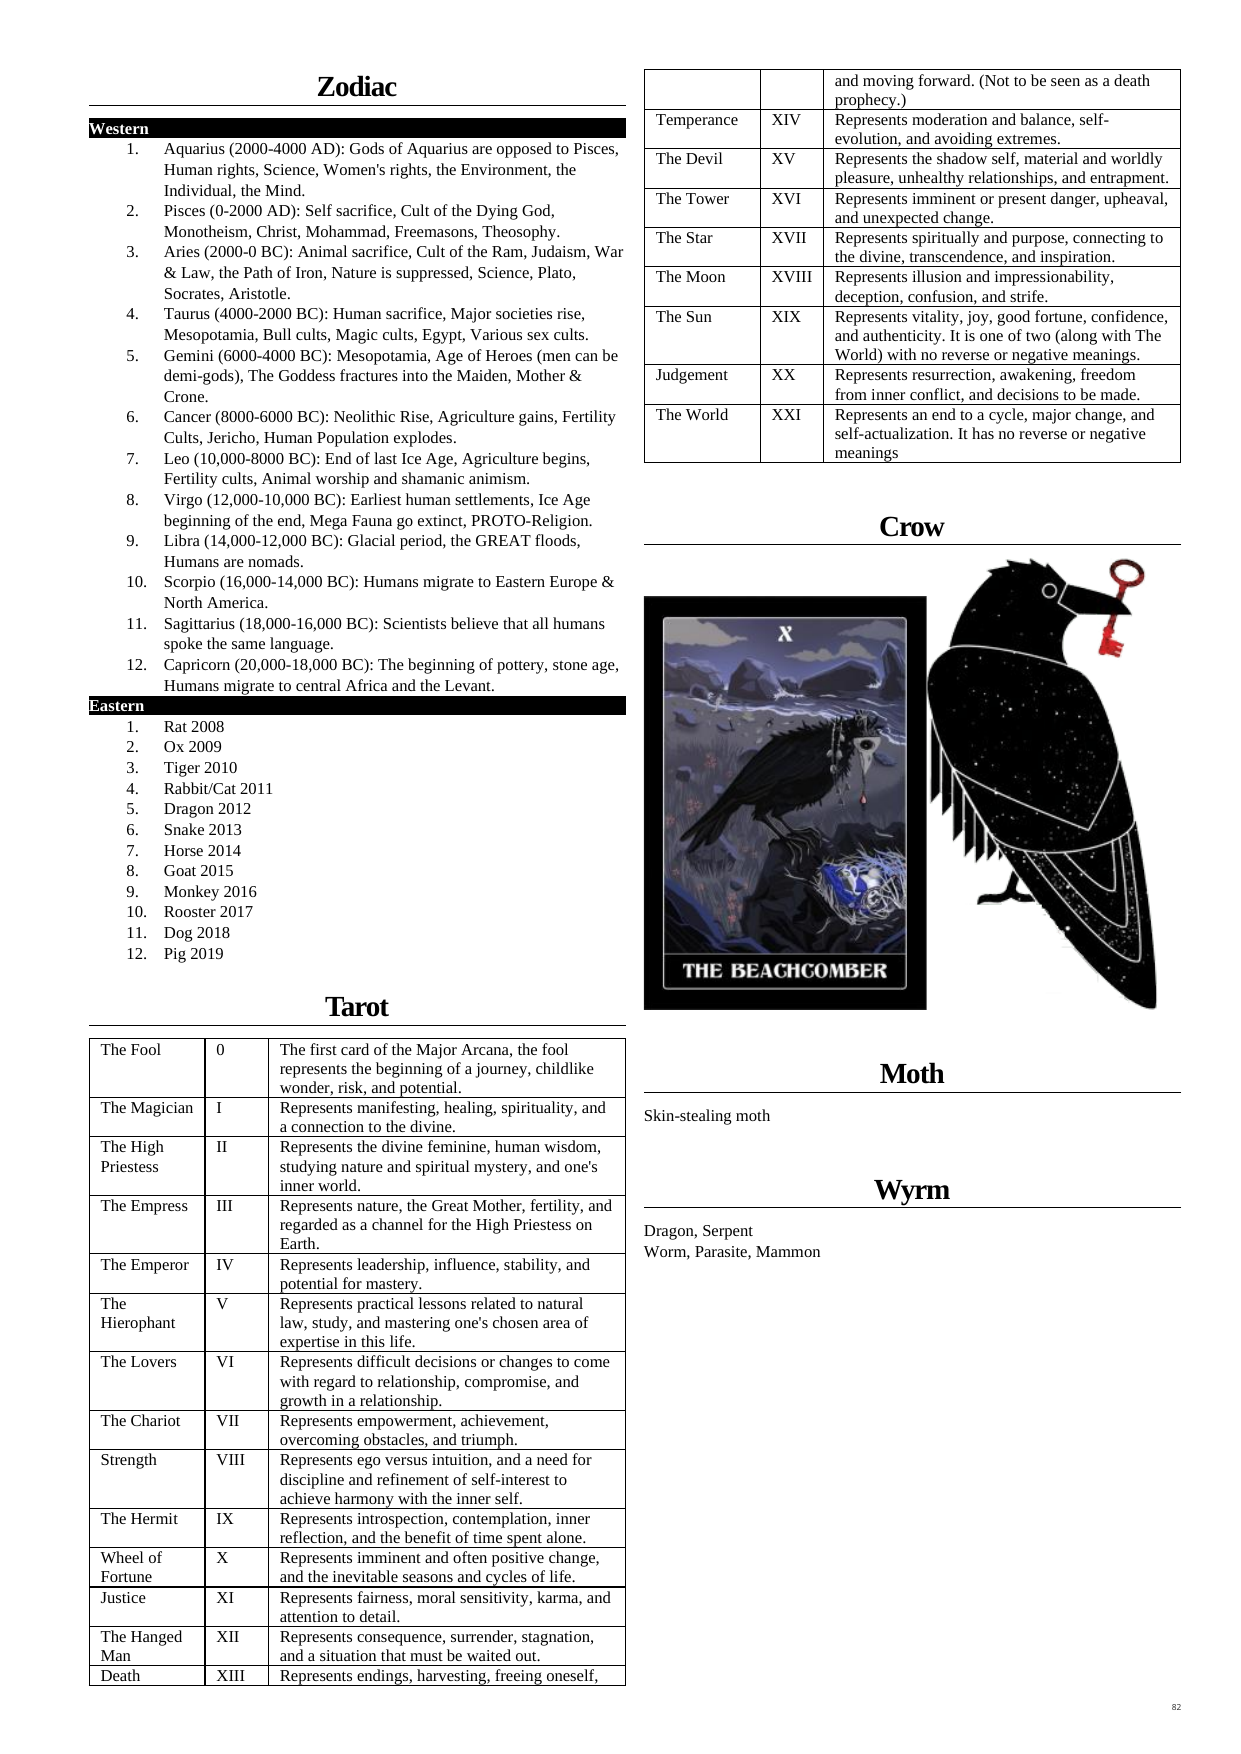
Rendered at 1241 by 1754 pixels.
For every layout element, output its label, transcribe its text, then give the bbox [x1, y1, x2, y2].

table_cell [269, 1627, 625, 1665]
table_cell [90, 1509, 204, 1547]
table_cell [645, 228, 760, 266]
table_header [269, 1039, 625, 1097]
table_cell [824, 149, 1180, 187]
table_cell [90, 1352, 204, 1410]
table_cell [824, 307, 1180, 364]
list Rabbit/Cat 2011 [126, 778, 626, 798]
subtitle Moth [644, 1056, 1181, 1092]
list Aries (2000-0 BC): Animal sacrifice, Cult of the Ram, Judaism, War & Law, the Path of Iron, Nature is suppressed, Science, Plato, Socrates, Aristotle. [126, 242, 626, 303]
subtitle Crow [644, 509, 1181, 544]
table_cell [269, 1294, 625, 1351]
list Monkey 2016 [126, 882, 626, 901]
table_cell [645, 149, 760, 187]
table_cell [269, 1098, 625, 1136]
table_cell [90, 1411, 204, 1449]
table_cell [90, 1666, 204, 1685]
list Horse 2014 [126, 840, 626, 859]
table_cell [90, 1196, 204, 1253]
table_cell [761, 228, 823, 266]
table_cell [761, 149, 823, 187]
subtitle Western [89, 118, 626, 138]
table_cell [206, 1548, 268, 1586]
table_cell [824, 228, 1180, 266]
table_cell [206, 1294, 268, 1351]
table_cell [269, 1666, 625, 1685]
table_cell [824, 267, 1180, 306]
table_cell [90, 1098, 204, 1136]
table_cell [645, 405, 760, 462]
list Leo (10,000-8000 BC): End of last Ice Age, Agriculture begins, Fertility cults, Animal worship and shamanic animism. [126, 448, 626, 488]
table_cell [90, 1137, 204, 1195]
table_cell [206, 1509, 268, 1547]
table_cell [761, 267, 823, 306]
list Rat 2008 [126, 717, 626, 736]
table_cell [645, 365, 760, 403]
list Rooster 2017 [126, 902, 626, 921]
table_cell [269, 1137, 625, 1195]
list Aquarius (2000-4000 AD): Gods of Aquarius are opposed to Pisces, Human rights, Science, Women's rights, the Environment, the Individual, the Mind. [126, 139, 626, 199]
list Goat 2015 [126, 861, 626, 880]
list Sagittarius (18,000-16,000 BC): Scientists believe that all humans spoke the same language. [126, 613, 626, 653]
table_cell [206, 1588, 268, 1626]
list Dragon 2012 [126, 799, 626, 818]
picture [643, 557, 1158, 1010]
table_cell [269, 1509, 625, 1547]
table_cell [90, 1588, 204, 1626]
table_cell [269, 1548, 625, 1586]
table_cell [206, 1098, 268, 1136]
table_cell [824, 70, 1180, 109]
list Pisces (0-2000 AD): Self sacrifice, Cult of the Dying God, Monotheism, Christ, Mohammad, Freemasons, Theosophy. [126, 201, 626, 241]
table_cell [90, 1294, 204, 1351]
list Pig 2019 [126, 943, 626, 963]
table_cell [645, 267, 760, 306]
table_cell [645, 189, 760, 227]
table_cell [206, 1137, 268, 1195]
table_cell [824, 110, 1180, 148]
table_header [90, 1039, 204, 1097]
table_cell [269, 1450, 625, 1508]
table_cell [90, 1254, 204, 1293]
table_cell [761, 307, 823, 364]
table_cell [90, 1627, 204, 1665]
text Dragon, Serpent [644, 1221, 1181, 1240]
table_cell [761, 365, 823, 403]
subtitle Tarot [89, 989, 626, 1025]
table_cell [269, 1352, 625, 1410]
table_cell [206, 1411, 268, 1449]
text Worm, Parasite, Mammon [644, 1242, 1181, 1261]
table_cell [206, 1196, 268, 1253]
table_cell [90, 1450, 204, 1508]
list Tiger 2010 [126, 758, 626, 777]
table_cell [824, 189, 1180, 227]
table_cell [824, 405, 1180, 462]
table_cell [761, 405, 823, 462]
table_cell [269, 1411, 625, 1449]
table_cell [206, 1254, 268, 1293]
list Scorpio (16,000-14,000 BC): Humans migrate to Eastern Europe & North America. [126, 572, 626, 612]
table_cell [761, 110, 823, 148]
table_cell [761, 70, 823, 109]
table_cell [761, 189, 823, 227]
list Snake 2013 [126, 820, 626, 839]
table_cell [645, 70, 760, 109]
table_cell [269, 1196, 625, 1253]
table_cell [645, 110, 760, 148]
list Ox 2009 [126, 737, 626, 756]
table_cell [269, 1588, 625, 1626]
list Capricorn (20,000-18,000 BC): The beginning of pottery, stone age, Humans migrate to central Africa and the Levant. [126, 655, 626, 694]
list Cancer (8000-6000 BC): Neolithic Rise, Agriculture gains, Fertility Cults, Jericho, Human Population explodes. [126, 407, 626, 447]
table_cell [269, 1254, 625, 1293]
list Gemini (6000-4000 BC): Mesopotamia, Age of Heroes (men can be demi-gods), The Goddess fractures into the Maiden, Mother & Crone. [126, 345, 626, 406]
list Libra (14,000-12,000 BC): Glacial period, the GREAT floods, Humans are nomads. [126, 531, 626, 571]
subtitle Eastern [89, 696, 626, 715]
list Dog 2018 [126, 923, 626, 942]
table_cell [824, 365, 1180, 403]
list Taurus (4000-2000 BC): Human sacrifice, Major societies rise, Mesopotamia, Bull cults, Magic cults, Egypt, Various sex cults. [126, 304, 626, 344]
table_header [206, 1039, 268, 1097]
list Virgo (12,000-10,000 BC): Earliest human settlements, Ice Age beginning of the end, Mega Fauna go extinct, PROTO-Religion. [126, 490, 626, 529]
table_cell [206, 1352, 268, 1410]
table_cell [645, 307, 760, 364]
subtitle Zodiac [89, 69, 626, 105]
subtitle Wyrm [644, 1172, 1181, 1207]
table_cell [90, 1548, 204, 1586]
text Skin-stealing moth [644, 1106, 1181, 1125]
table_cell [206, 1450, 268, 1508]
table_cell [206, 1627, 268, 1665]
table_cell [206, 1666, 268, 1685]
